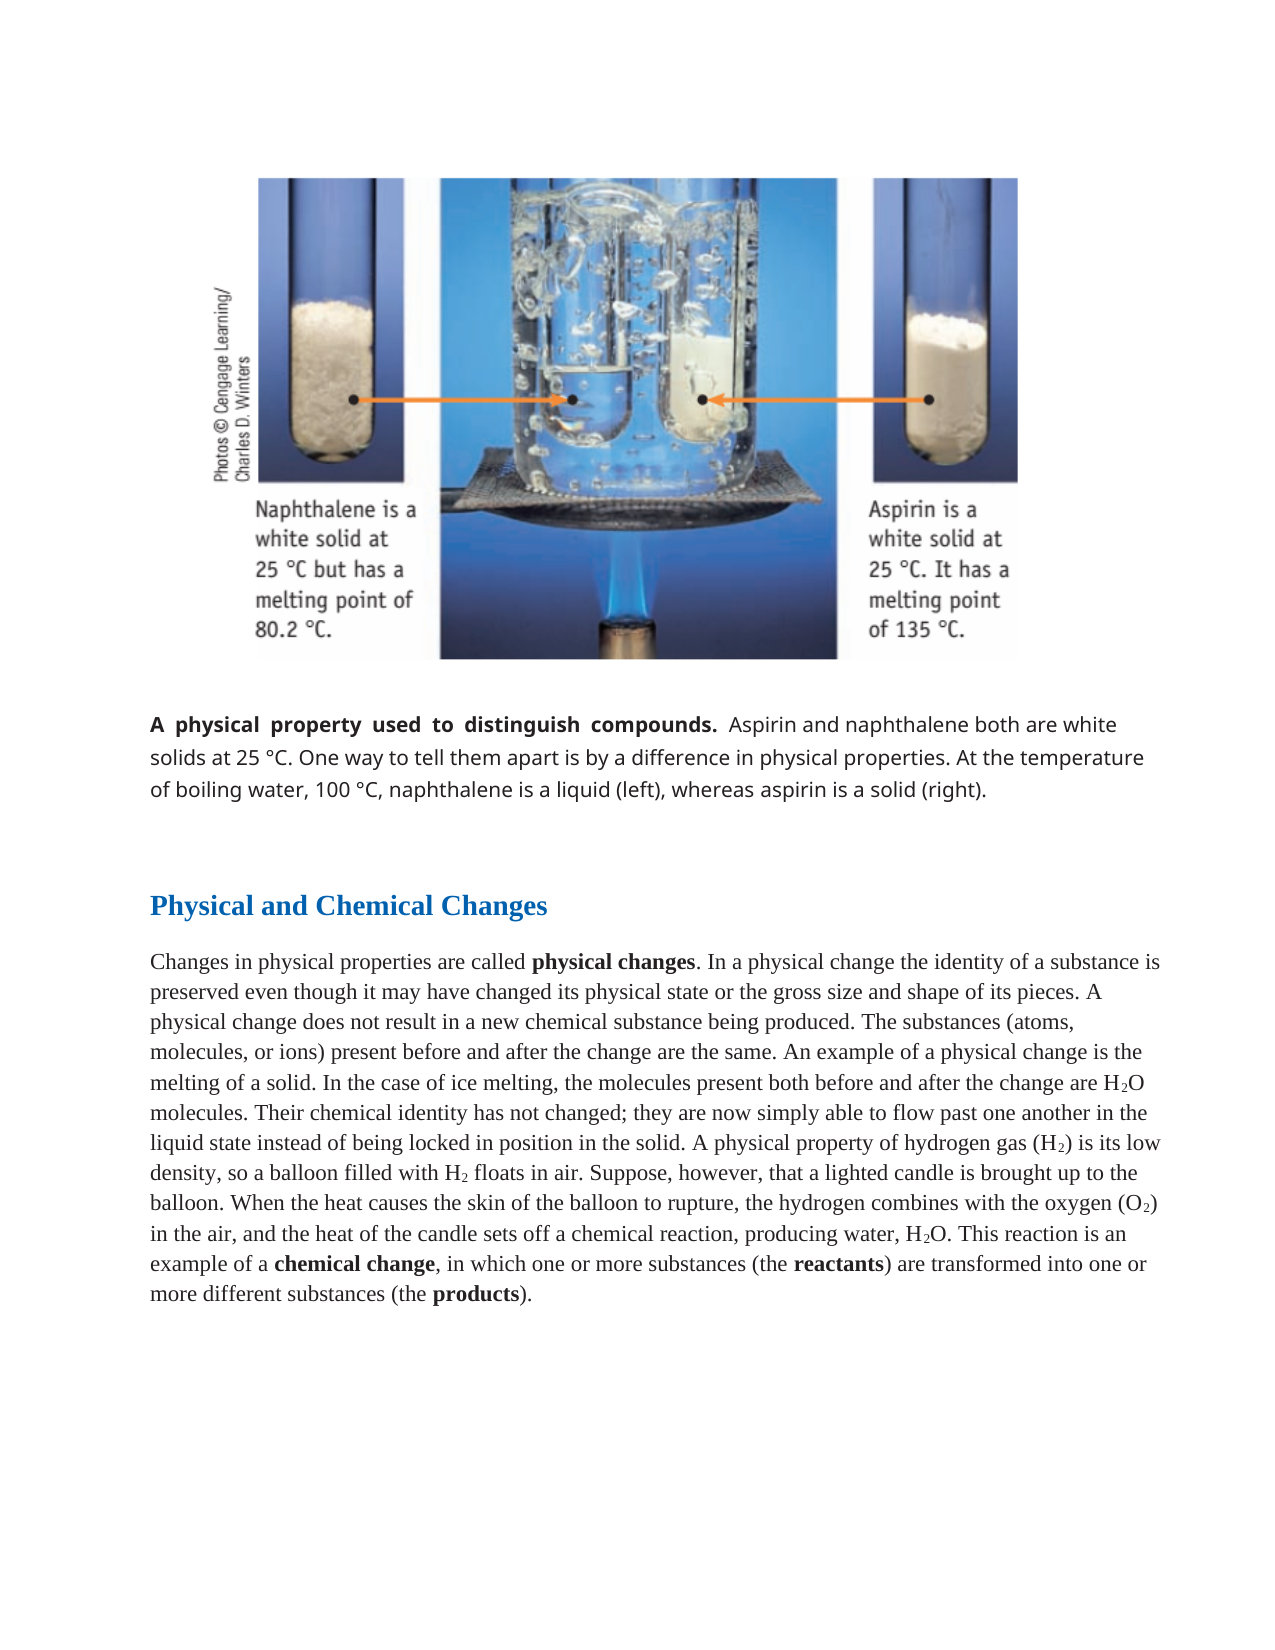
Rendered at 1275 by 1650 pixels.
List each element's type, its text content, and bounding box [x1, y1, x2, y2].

text Physical and Chemical Changes [150, 888, 1167, 922]
text A physical property used to distinguish compounds. Aspirin and naphthalene both are white solids at 25 °C. One way to tell them apart is by a difference in physical properties. At the temperature of boiling water, 100 °C, naphthalene is a liquid (left), whereas aspirin is a solid (right). [150, 710, 1167, 804]
text Changes in physical properties are called physical changes. In a physical change the identity of a substance is preserved even though it may have changed its physical state or the gross size and shape of its pieces. A physical change does not result in a new chemical substance being produced. The substances (atoms, molecules, or ions) present before and after the change are the same. An example of a physical change is the melting of a solid. In the case of ice melting, the molecules present both before and after the change are H2O molecules. Their chemical identity has not changed; they are now simply able to flow past one another in the liquid state instead of being locked in position in the solid. A physical property of hydrogen gas (H2) is its low density, so a balloon filled with H2 floats in air. Suppose, however, that a lighted candle is brought up to the balloon. When the heat causes the skin of the balloon to rupture, the hydrogen combines with the oxygen (O2) in the air, and the heat of the candle sets off a chemical reaction, producing water, H2O. This reaction is an example of a chemical change, in which one or more substances (the reactants) are transformed into one or more different substances (the products). [150, 948, 1167, 1306]
picture [150, 150, 1068, 686]
